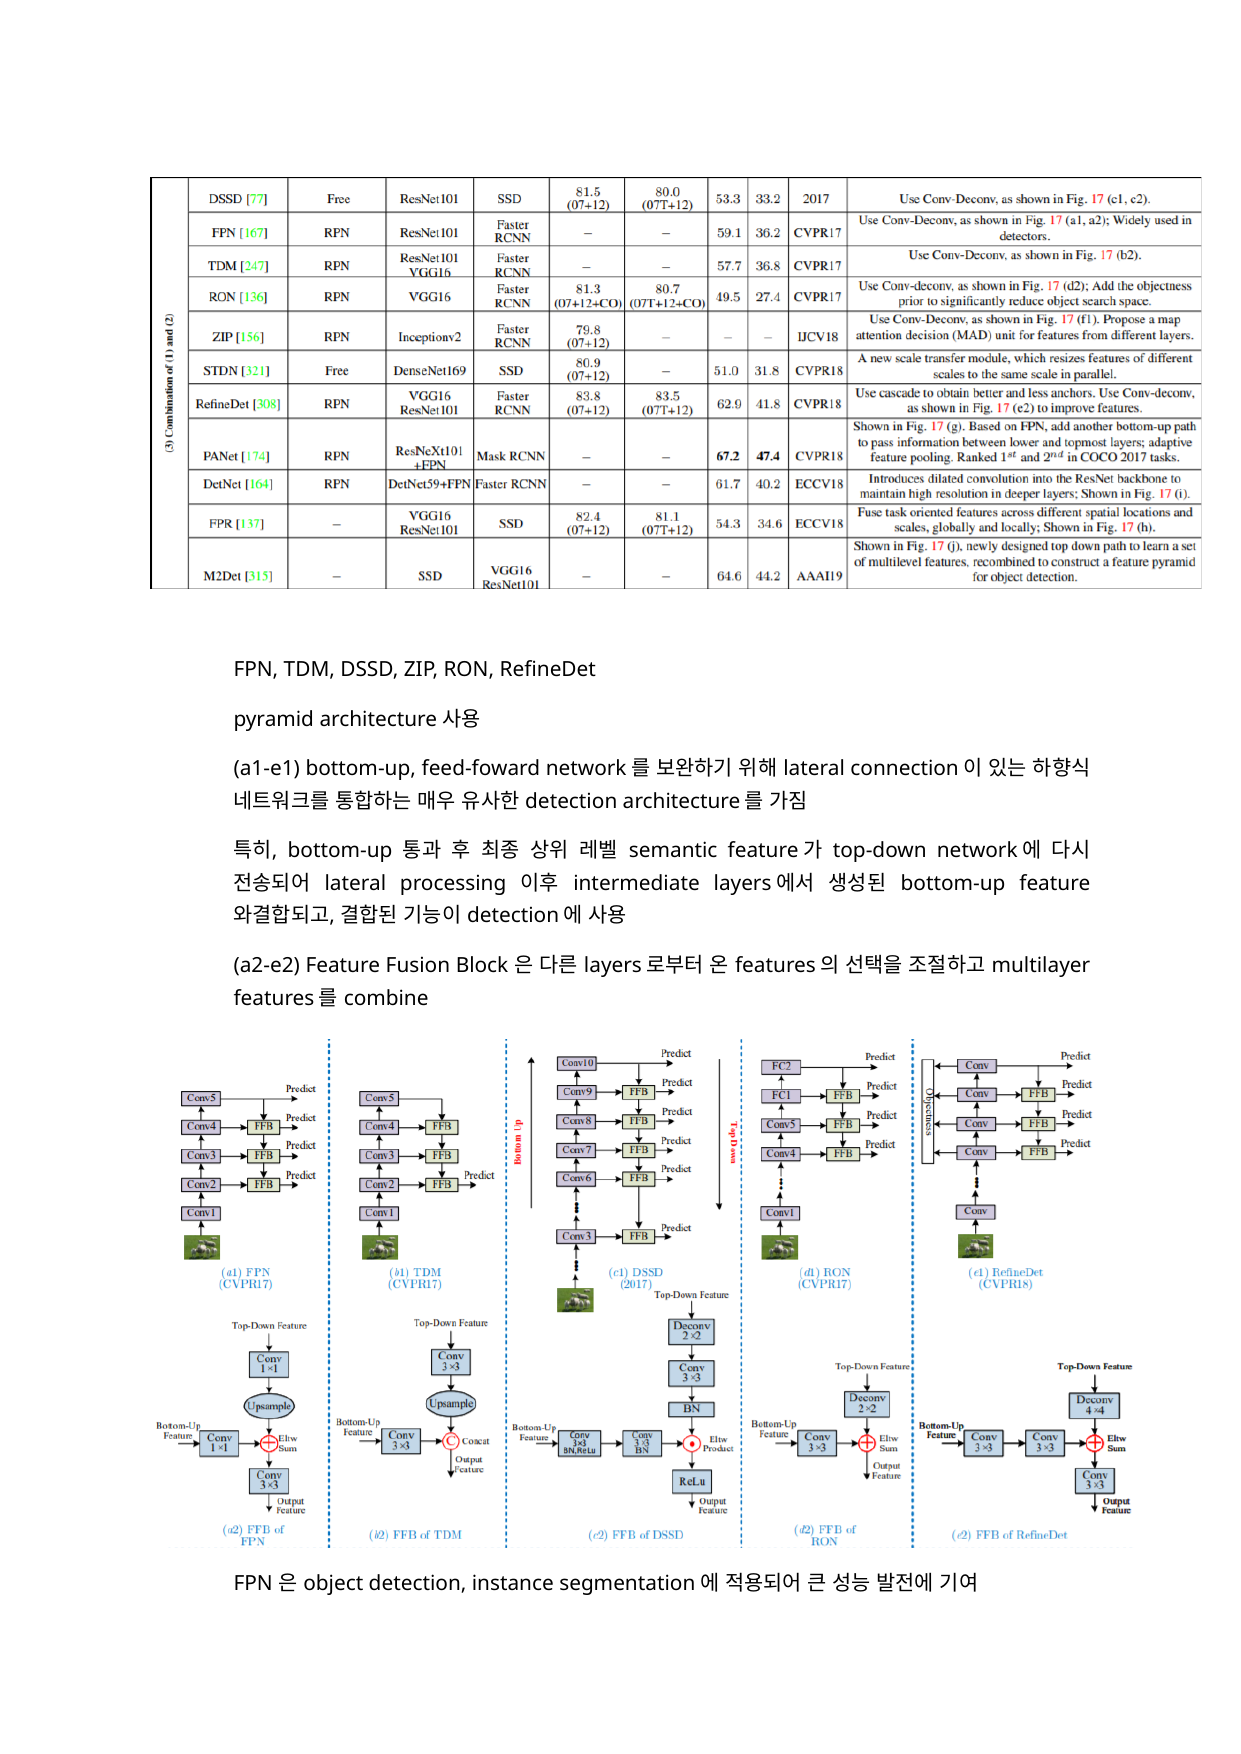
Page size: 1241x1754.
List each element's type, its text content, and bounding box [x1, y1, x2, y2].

text (a1-e1) bottom-up, feed-foward network를 보완하기 위해 lateral connection이 있는 하향식 네트워크를 통합하는 매우 유사한 detection architecture를 가짐 [233, 751, 1090, 814]
text (a2-e2) Feature Fusion Block 은 다른 layers로부터 온 features의 선택을 조절하고 multilayer features를 combine [233, 948, 1090, 1011]
text 특히, bottom-up 통과 후 최종 상위 레벨 semantic feature가 top-down network에 다시 전송되어 lateral processing 이후 intermediate layers에서 생성된 bottom-up feature와결합되고, 결합된 기능이 detection에 사용 [233, 833, 1090, 929]
picture [150, 177, 1202, 589]
text pyramid architecture 사용 [150, 702, 1090, 732]
picture [150, 1030, 1146, 1548]
text FPN 은 object detection, instance segmentation에 적용되어 큰 성능 발전에 기여 [150, 1566, 1090, 1596]
text FPN, TDM, DSSD, ZIP, RON, RefineDet [150, 654, 1090, 683]
